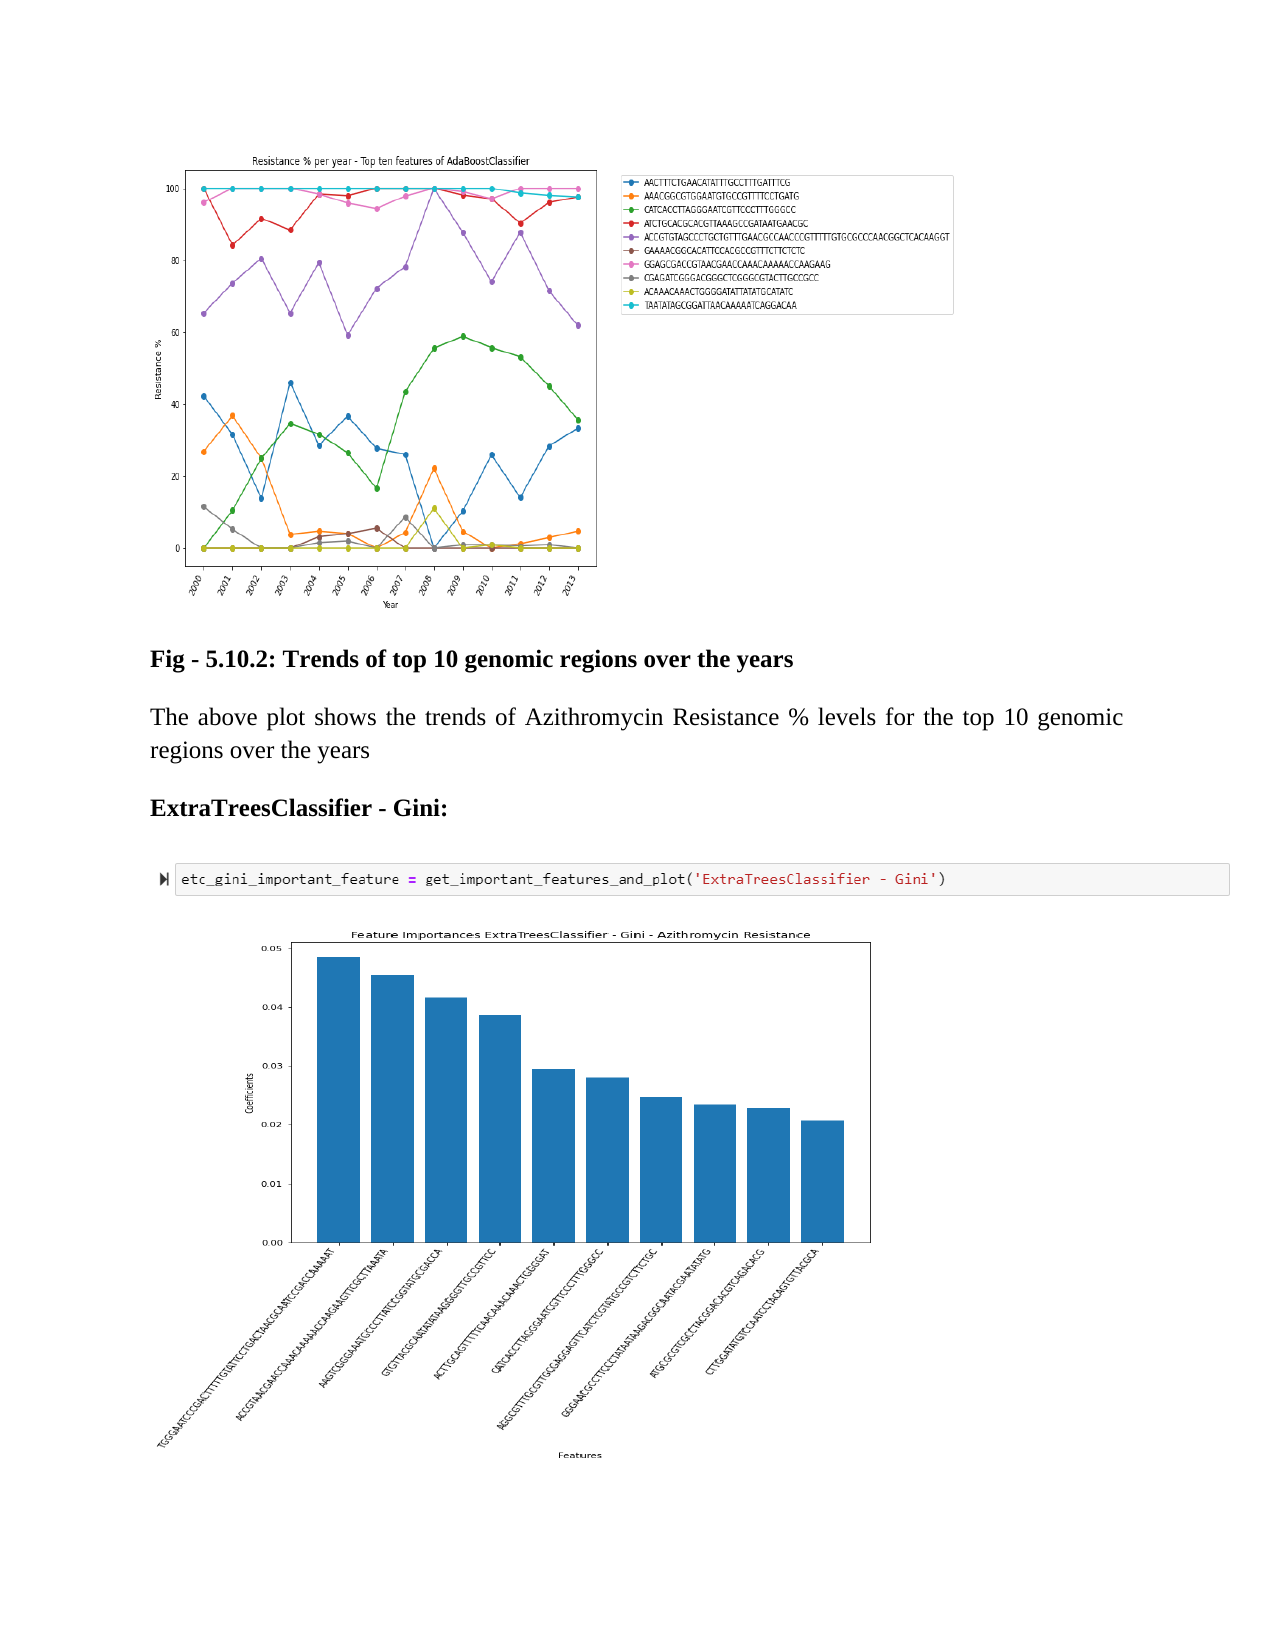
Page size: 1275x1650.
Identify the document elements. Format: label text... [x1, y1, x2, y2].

picture [150, 150, 958, 616]
picture [150, 926, 878, 1464]
text Fig - 5.10.2: Trends of top 10 genomic regions over the years [150, 644, 1125, 673]
picture [150, 851, 1236, 898]
text The above plot shows the trends of Azithromycin Resistance % levels for the top 10 genomic regions over the years [150, 702, 1125, 764]
text ExtraTreesClassifier - Gini: [150, 793, 1125, 822]
